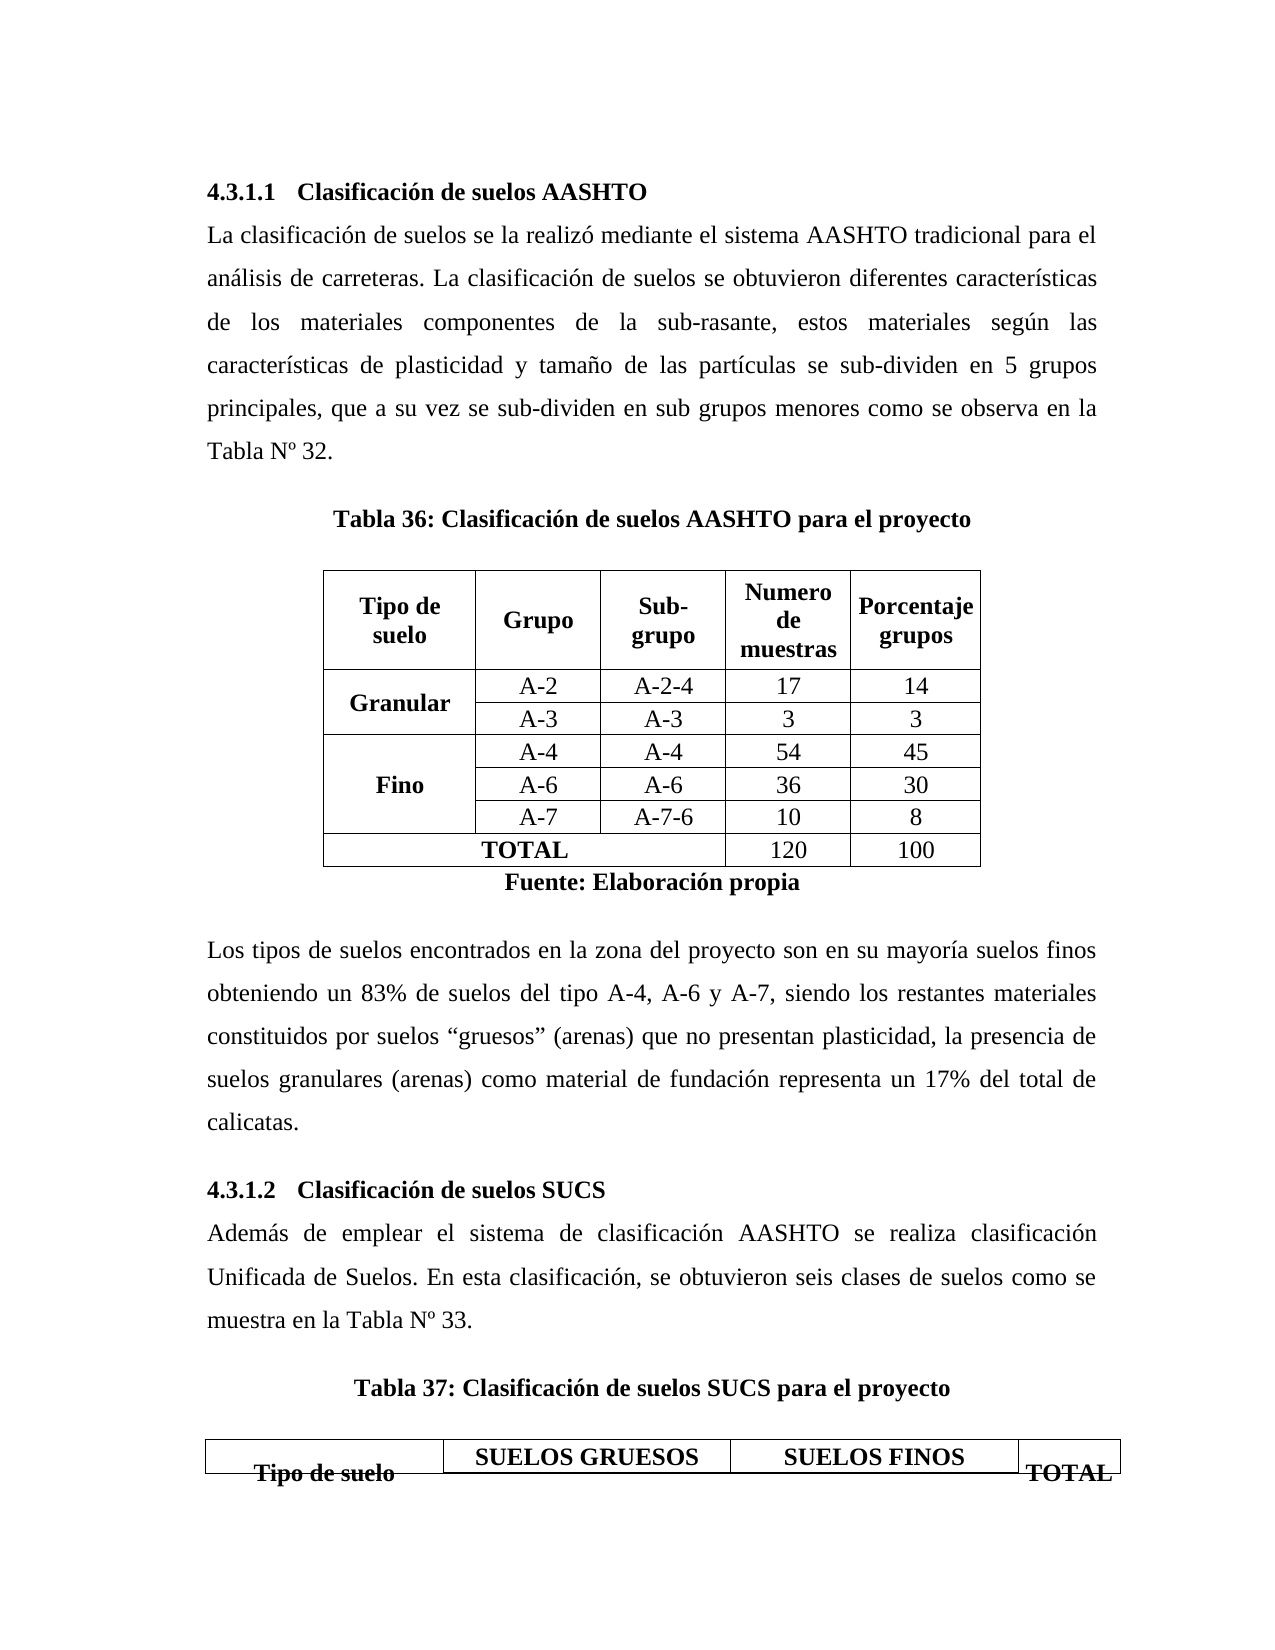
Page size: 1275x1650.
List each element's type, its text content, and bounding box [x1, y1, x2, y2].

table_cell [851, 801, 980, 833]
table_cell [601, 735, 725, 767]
subtitle Clasificación de suelos AASHTO [207, 177, 1098, 206]
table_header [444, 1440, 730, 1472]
subtitle Clasificación de suelos SUCS [207, 1175, 1098, 1204]
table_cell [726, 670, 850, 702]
table_cell Granular [324, 670, 475, 734]
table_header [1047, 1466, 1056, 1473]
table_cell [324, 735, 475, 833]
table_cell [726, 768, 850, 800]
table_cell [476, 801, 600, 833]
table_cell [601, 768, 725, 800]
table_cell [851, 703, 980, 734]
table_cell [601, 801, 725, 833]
table_header Tipo de suelo [324, 571, 475, 669]
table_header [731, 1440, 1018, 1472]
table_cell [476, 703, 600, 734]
table_header Sub-grupo [601, 571, 725, 669]
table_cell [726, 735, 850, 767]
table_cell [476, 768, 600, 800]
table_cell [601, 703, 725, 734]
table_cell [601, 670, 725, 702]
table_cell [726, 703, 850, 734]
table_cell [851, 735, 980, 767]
text La clasificación de suelos se la realizó mediante el sistema AASHTO tradicional para el análisis de carreteras. La clasificación de suelos se obtuvieron diferentes características de los materiales componentes de la sub-rasante, estos materiales según las características de plasticidad y tamaño de las partículas se sub-dividen en 5 grupos principales, que a su vez se sub-dividen en sub grupos menores como se observa en la Tabla Nº 32. [207, 220, 1098, 465]
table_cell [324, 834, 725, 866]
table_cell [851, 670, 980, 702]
table_header Grupo [476, 571, 600, 669]
text Además de emplear el sistema de clasificación AASHTO se realiza clasificación Unificada de Suelos. En esta clasificación, se obtuvieron seis clases de suelos como se muestra en la Tabla Nº 33. [207, 1218, 1098, 1333]
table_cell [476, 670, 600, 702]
text Los tipos de suelos encontrados en la zona del proyecto son en su mayoría suelos finos obteniendo un 83% de suelos del tipo A-4, A-6 y A-7, siendo los restantes materiales constituidos por suelos “gruesos” (arenas) que no presentan plasticidad, la presencia de suelos granulares (arenas) como material de fundación representa un 17% del total de calicatas. [207, 935, 1098, 1136]
text Fuente: Elaboración propia [207, 867, 1098, 895]
table_header Porcentaje grupos [851, 571, 980, 669]
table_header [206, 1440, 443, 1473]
table_header Numero de muestras [726, 571, 850, 669]
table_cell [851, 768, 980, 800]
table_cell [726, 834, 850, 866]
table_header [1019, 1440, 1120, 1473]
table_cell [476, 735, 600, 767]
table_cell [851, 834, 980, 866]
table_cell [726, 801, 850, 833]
